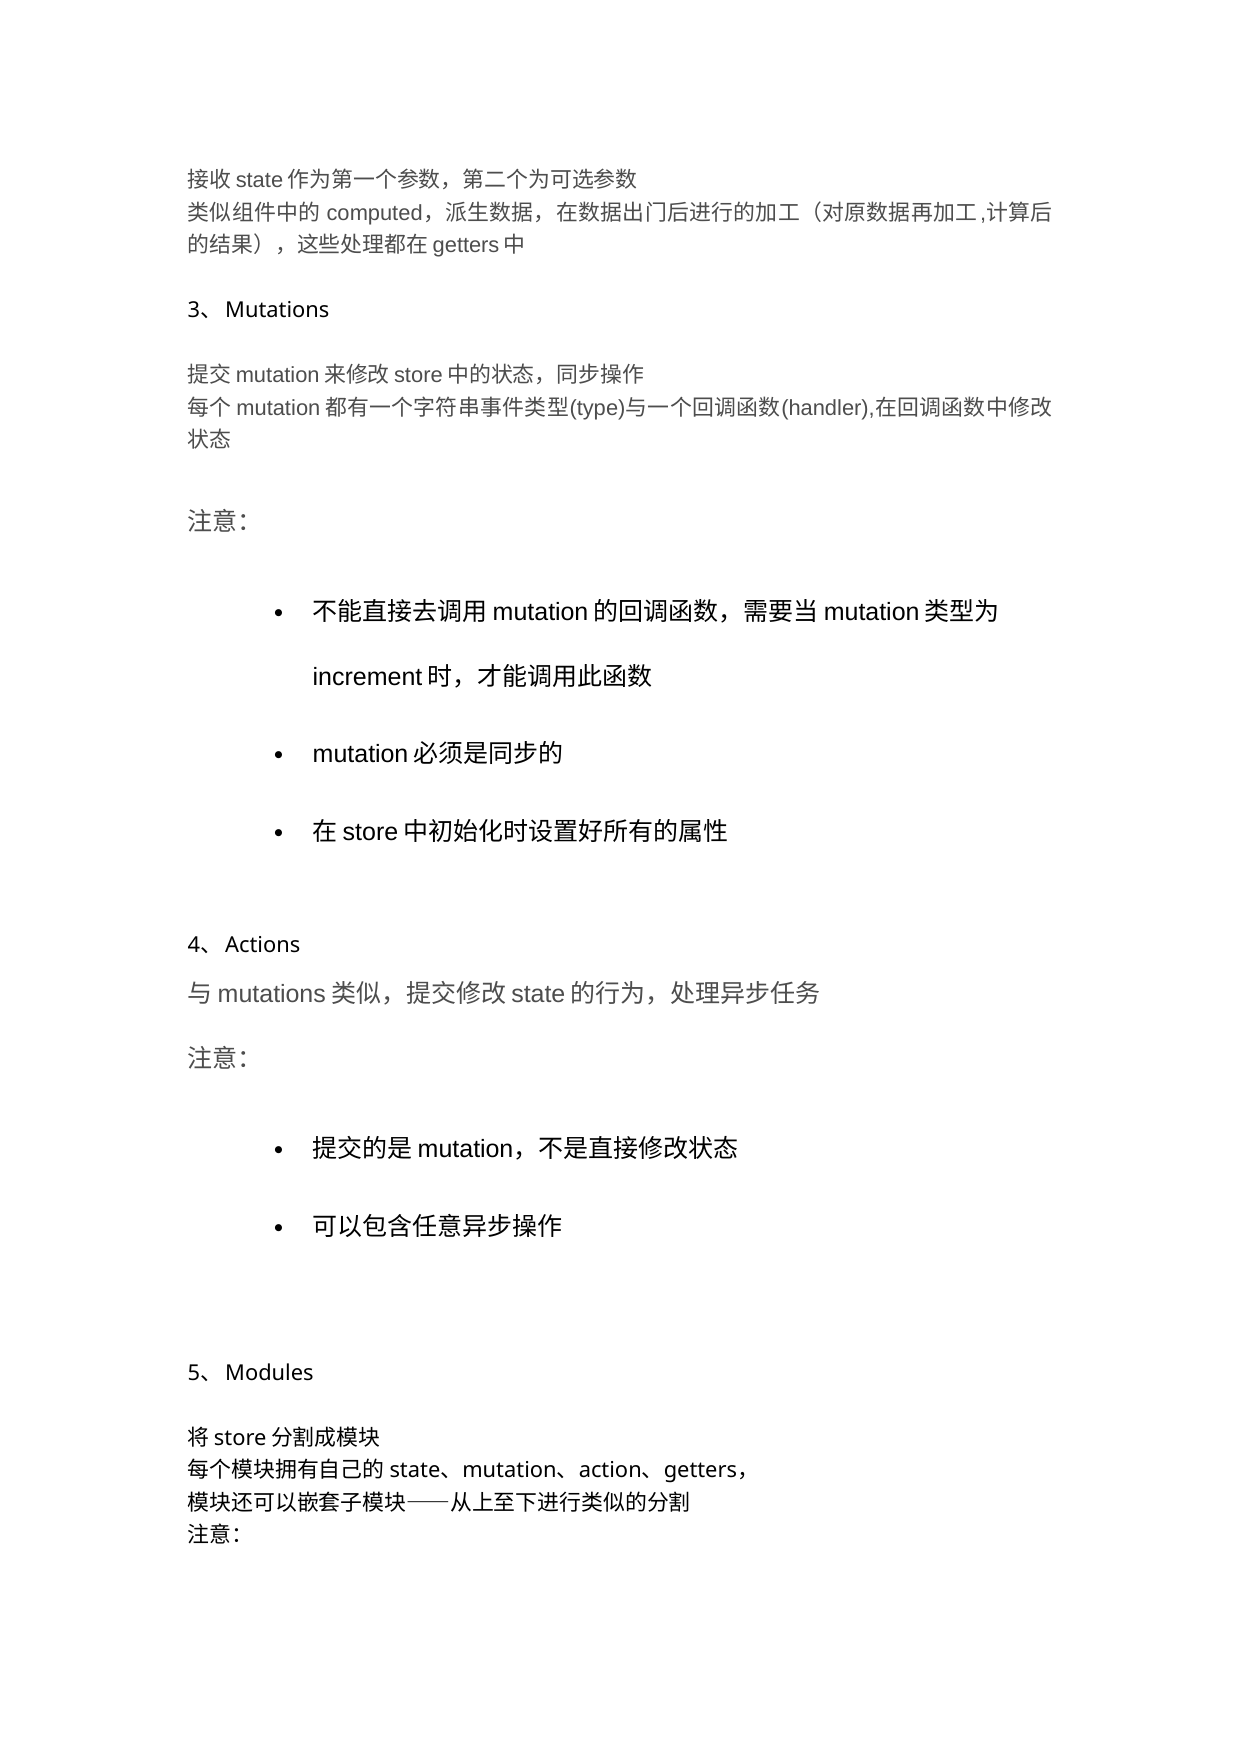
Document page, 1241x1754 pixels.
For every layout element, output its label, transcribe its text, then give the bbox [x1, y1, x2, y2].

list 可以包含任意异步操作 [275, 1192, 1053, 1257]
list Modules [187, 1354, 1053, 1387]
text 提交mutation来修改store中的状态，同步操作 每个mutation都有一个字符串事件类型(type)与一个回调函数(handler),在回调函数中修改状态 [187, 357, 1053, 454]
text 与mutations类似，提交修改state的行为，处理异步任务 注意： [187, 959, 1053, 1089]
text 注意： [187, 1517, 1053, 1549]
list Mutations [187, 292, 1053, 324]
text 注意： [187, 487, 1053, 552]
text 每个模块拥有自己的 state、mutation、action、getters， [187, 1452, 1053, 1484]
list Actions [187, 927, 1053, 959]
list 在store中初始化时设置好所有的属性 [275, 797, 1053, 862]
list 不能直接去调用mutation的回调函数，需要当mutation类型为increment时，才能调用此函数 [275, 577, 1053, 707]
text 模块还可以嵌套子模块——从上至下进行类似的分割 [187, 1484, 1053, 1517]
text 从state中派生的状态数据 接收state作为第一个参数，第二个为可选参数 类似组件中的 computed，派生数据，在数据出门后进行的加工（对原数据再加工,计算后的结果），这些处理都在getters中 [187, 162, 1053, 259]
list 提交的是mutation，不是直接修改状态 [275, 1114, 1053, 1179]
text 将store分割成模块 [187, 1419, 1053, 1452]
list mutation必须是同步的 [275, 719, 1053, 784]
